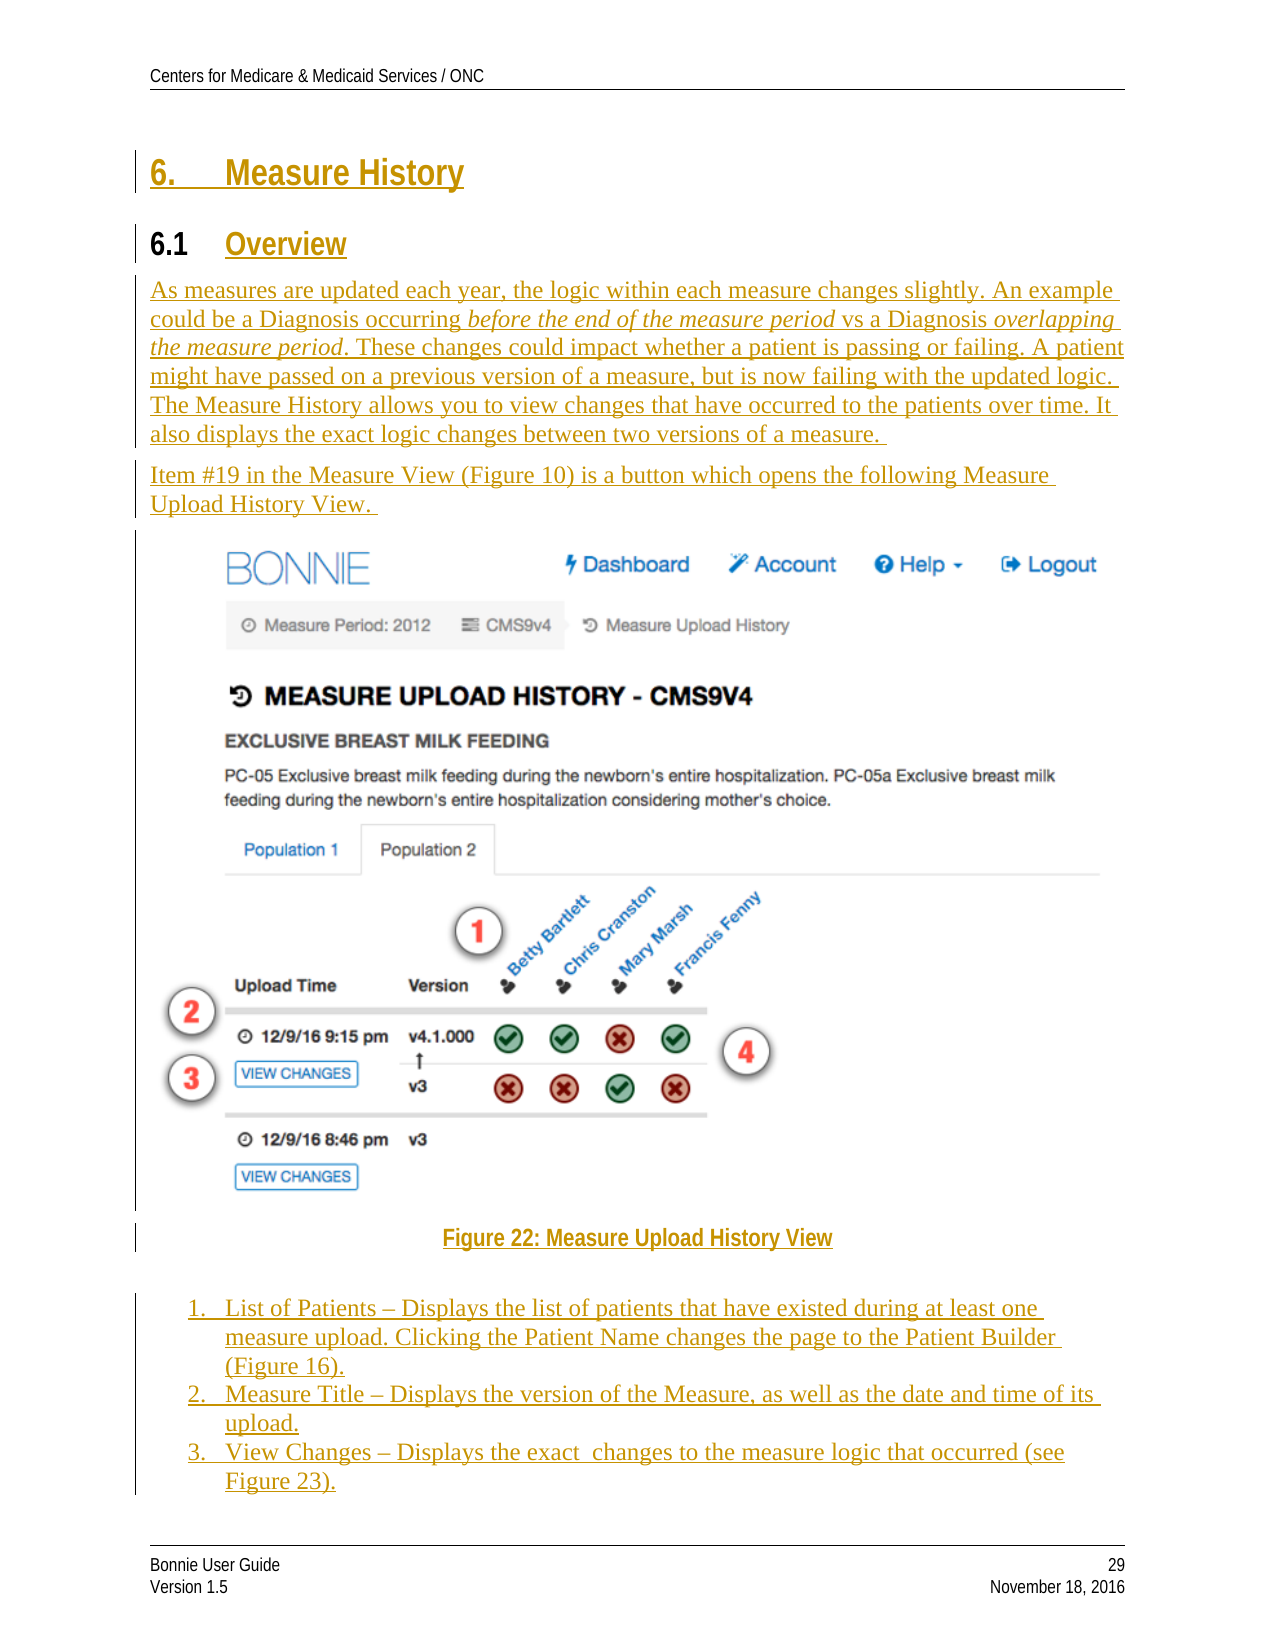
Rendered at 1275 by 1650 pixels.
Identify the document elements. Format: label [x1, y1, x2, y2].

picture [150, 530, 1125, 1211]
